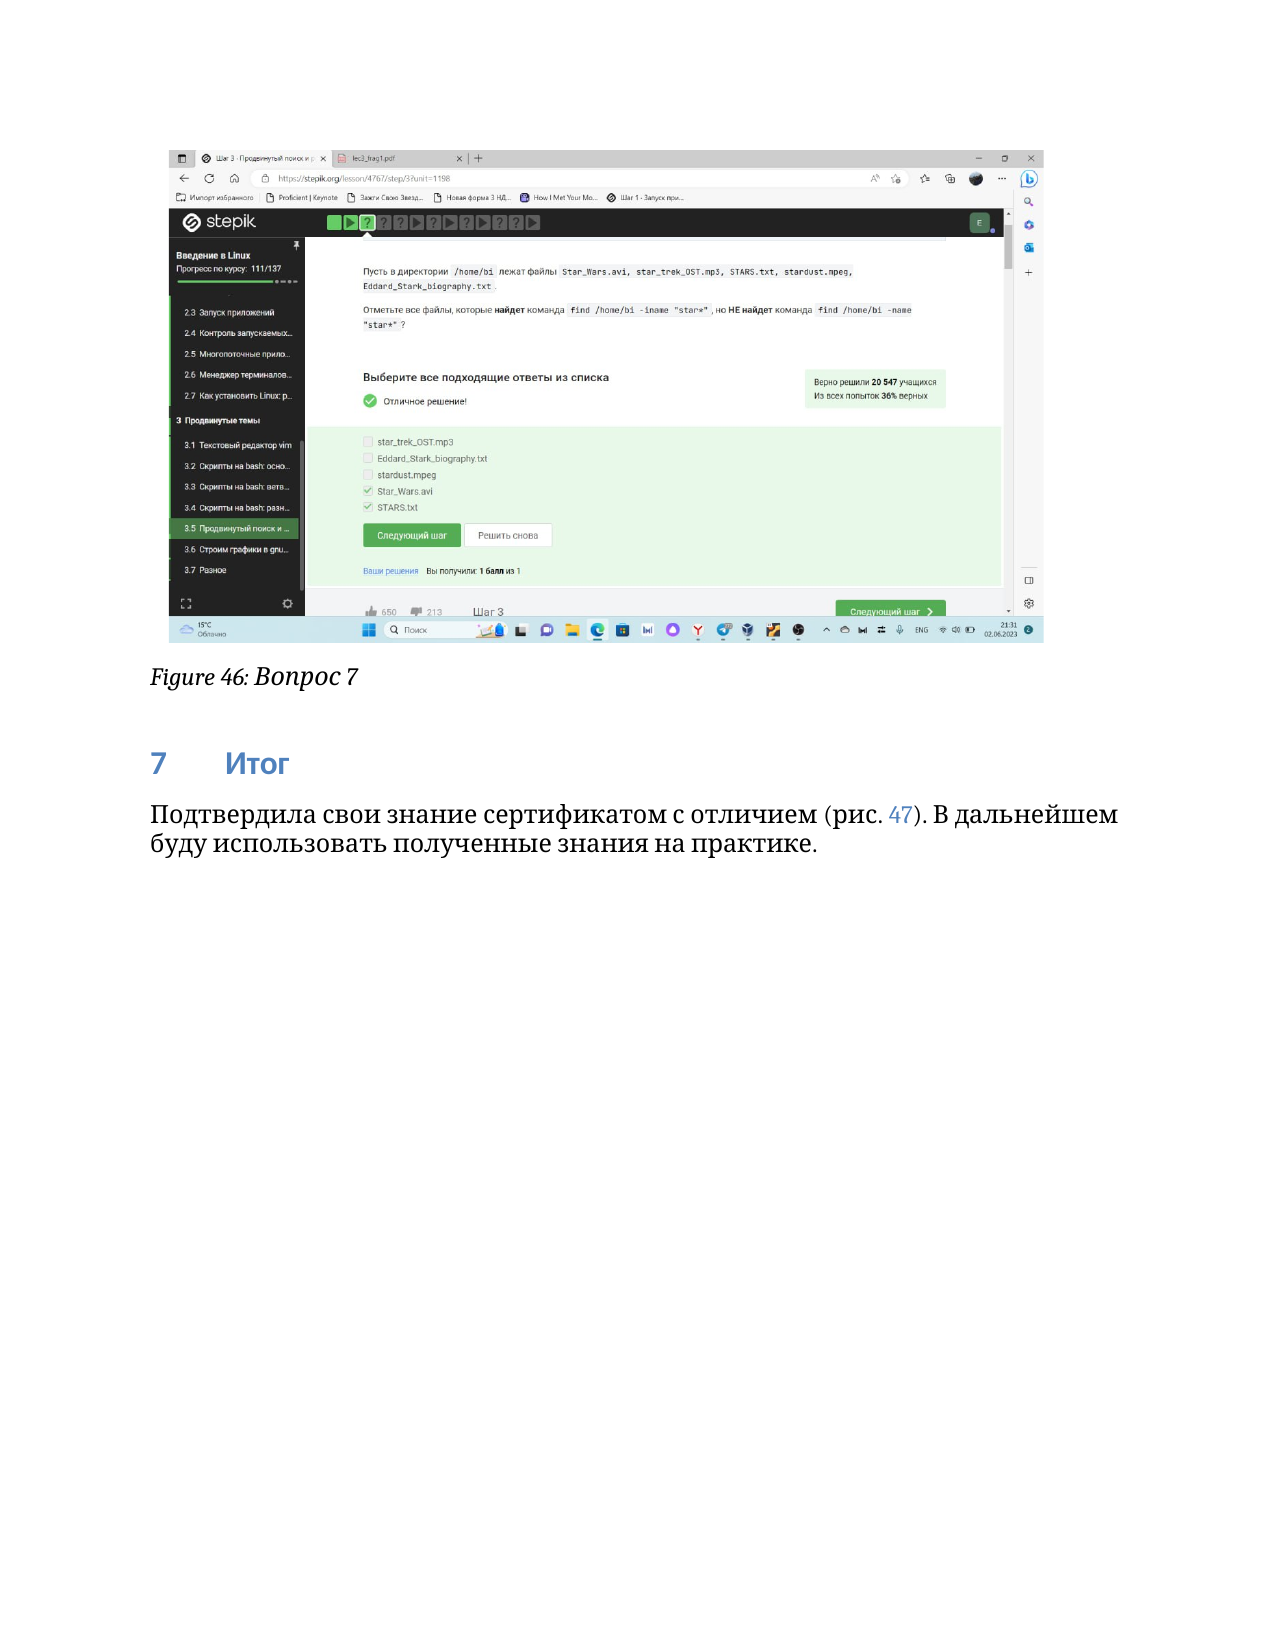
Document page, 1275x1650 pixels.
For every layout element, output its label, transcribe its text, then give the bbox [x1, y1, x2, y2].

subtitle 7 Итог [150, 742, 1125, 782]
text Figure 46: Вопрос 7 [150, 663, 1125, 692]
picture [168, 150, 1044, 643]
text Подтвердила свои знание сертификатом с отличием (рис. 47). В дальнейшем буду использовать полученные знания на практике. [150, 801, 1125, 859]
